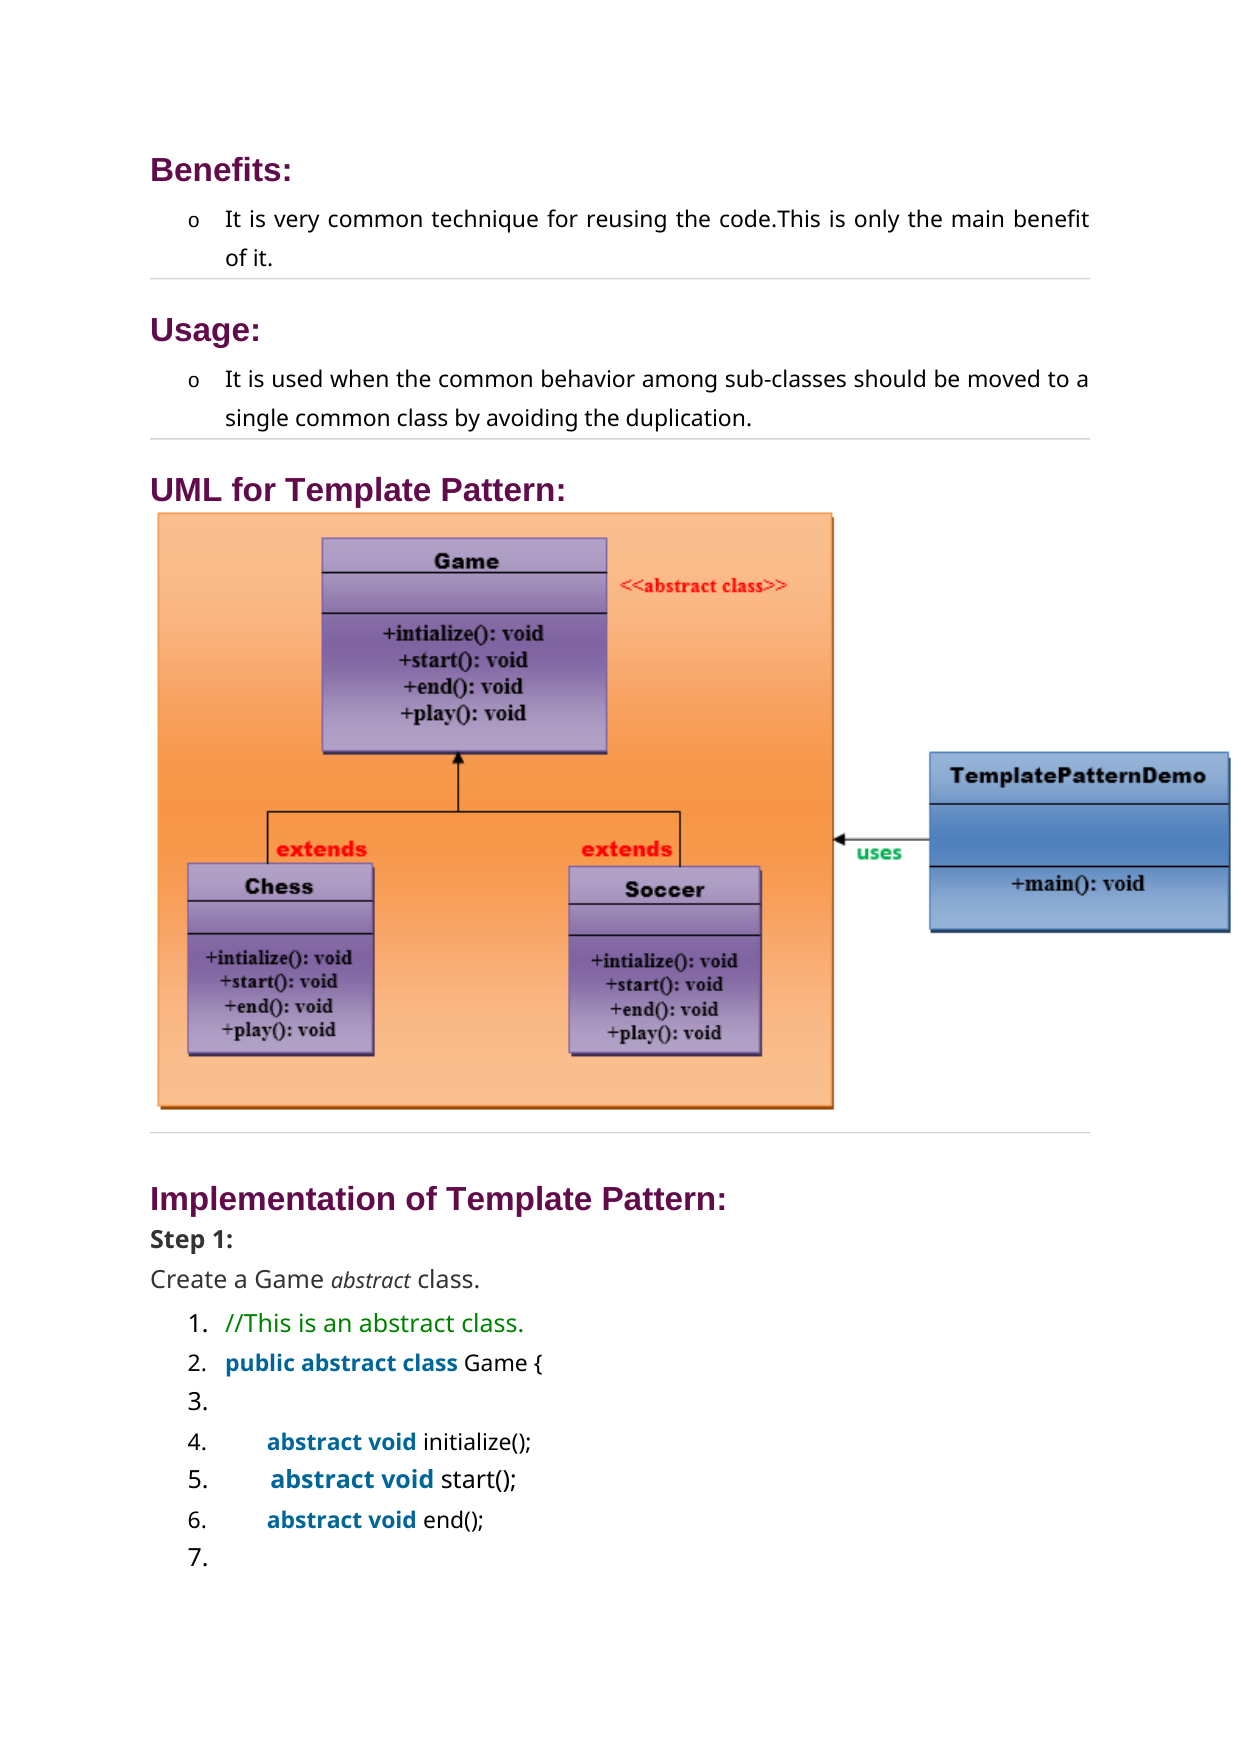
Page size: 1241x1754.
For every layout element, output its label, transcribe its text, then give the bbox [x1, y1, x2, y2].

list public abstract class Game { [187, 1339, 1090, 1379]
list abstract void end(); [187, 1496, 1090, 1535]
picture [150, 508, 1234, 1113]
list abstract void start(); [187, 1457, 1090, 1496]
subtitle UML for Template Pattern: [150, 470, 1090, 508]
list It is very common technique for reusing the code.This is only the main benefit of it. [187, 195, 1090, 273]
text Step 1: [150, 1222, 1090, 1256]
subtitle Implementation of Template Pattern: [150, 1179, 1090, 1217]
subtitle Benefits: [150, 150, 1090, 188]
list It is used when the common behavior among sub-classes should be moved to a single common class by avoiding the duplication. [187, 355, 1090, 433]
text Create a Game abstract class. [150, 1261, 1090, 1295]
subtitle Usage: [150, 310, 1090, 348]
list //This is an abstract class. [187, 1301, 1090, 1339]
list abstract void initialize(); [187, 1418, 1090, 1457]
